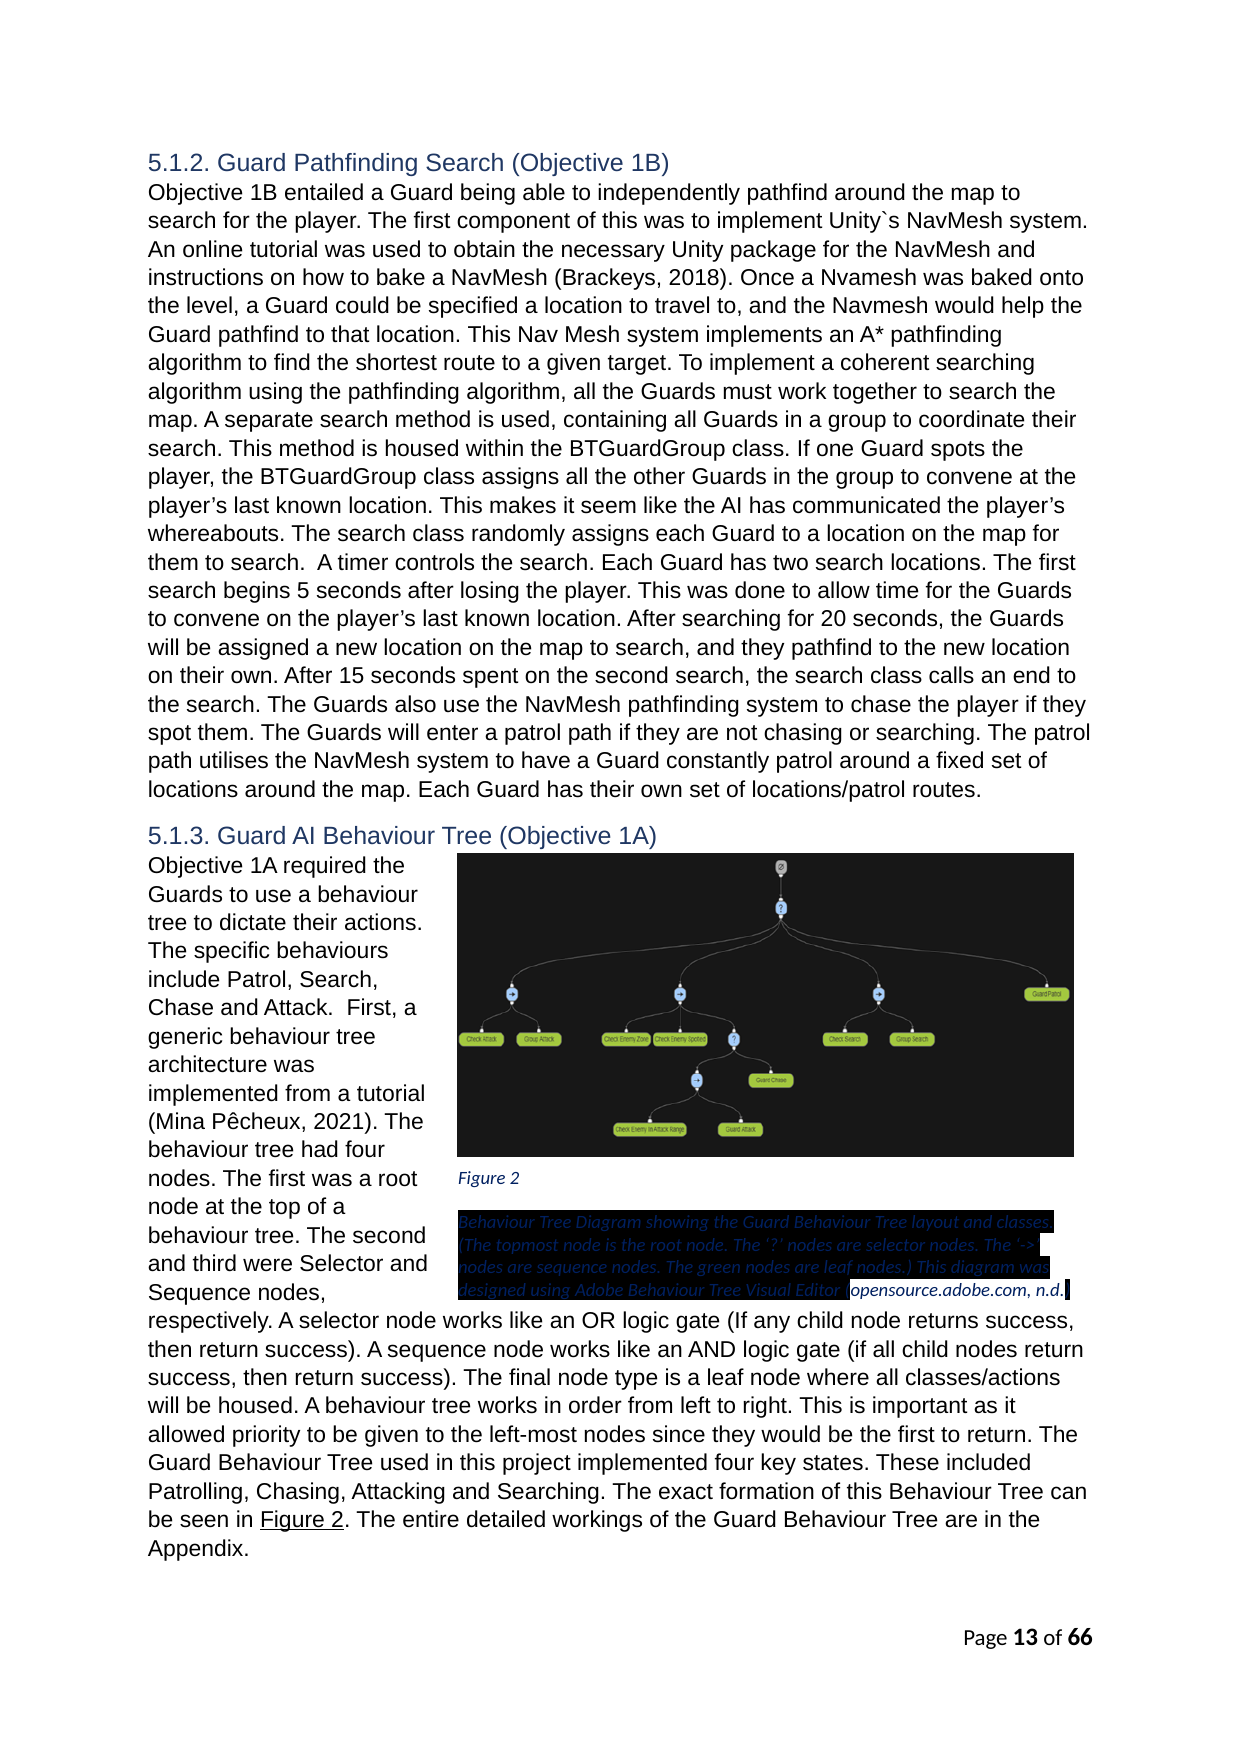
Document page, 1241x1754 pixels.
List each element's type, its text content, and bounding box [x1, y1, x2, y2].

text Objective 1B entailed a Guard being able to independently pathfind around the map to search for the player. The first component of this was to implement Unity`s NavMesh system. An online tutorial was used to obtain the necessary Unity package for the NavMesh and instructions on how to bake a NavMesh (Brackeys, 2018). Once a Nvamesh was baked onto the level, a Guard could be specified a location to travel to, and the Navmesh would help the Guard pathfind to that location. This Nav Mesh system implements an A* pathfinding algorithm to find the shortest route to a given target. To implement a coherent searching algorithm using the pathfinding algorithm, all the Guards must work together to search the map. A separate search method is used, containing all Guards in a group to coordinate their search. This method is housed within the BTGuardGroup class. If one Guard spots the player, the BTGuardGroup class assigns all the other Guards in the group to convene at the player’s last known location. This makes it seem like the AI has communicated the player’s whereabouts. The search class randomly assigns each Guard to a location on the map for them to search. A timer controls the search. Each Guard has two search locations. The first search begins 5 seconds after losing the player. This was done to allow time for the Guards to convene on the player’s last known location. After searching for 20 seconds, the Guards will be assigned a new location on the map to search, and they pathfind to the new location on their own. After 15 seconds spent on the second search, the search class calls an end to the search. The Guards also use the NavMesh pathfinding system to chase the player if they spot them. The Guards will enter a patrol path if they are not chasing or searching. The patrol path utilises the NavMesh system to have a Guard constantly patrol around a fixed set of locations around the map. Each Guard has their own set of locations/patrol routes. [148, 179, 1092, 802]
picture [457, 853, 1074, 1157]
subtitle 5.1.3. Guard AI Behaviour Tree (Objective 1A) [148, 821, 1092, 850]
subtitle 5.1.2. Guard Pathfinding Search (Objective 1B) [148, 148, 1092, 176]
